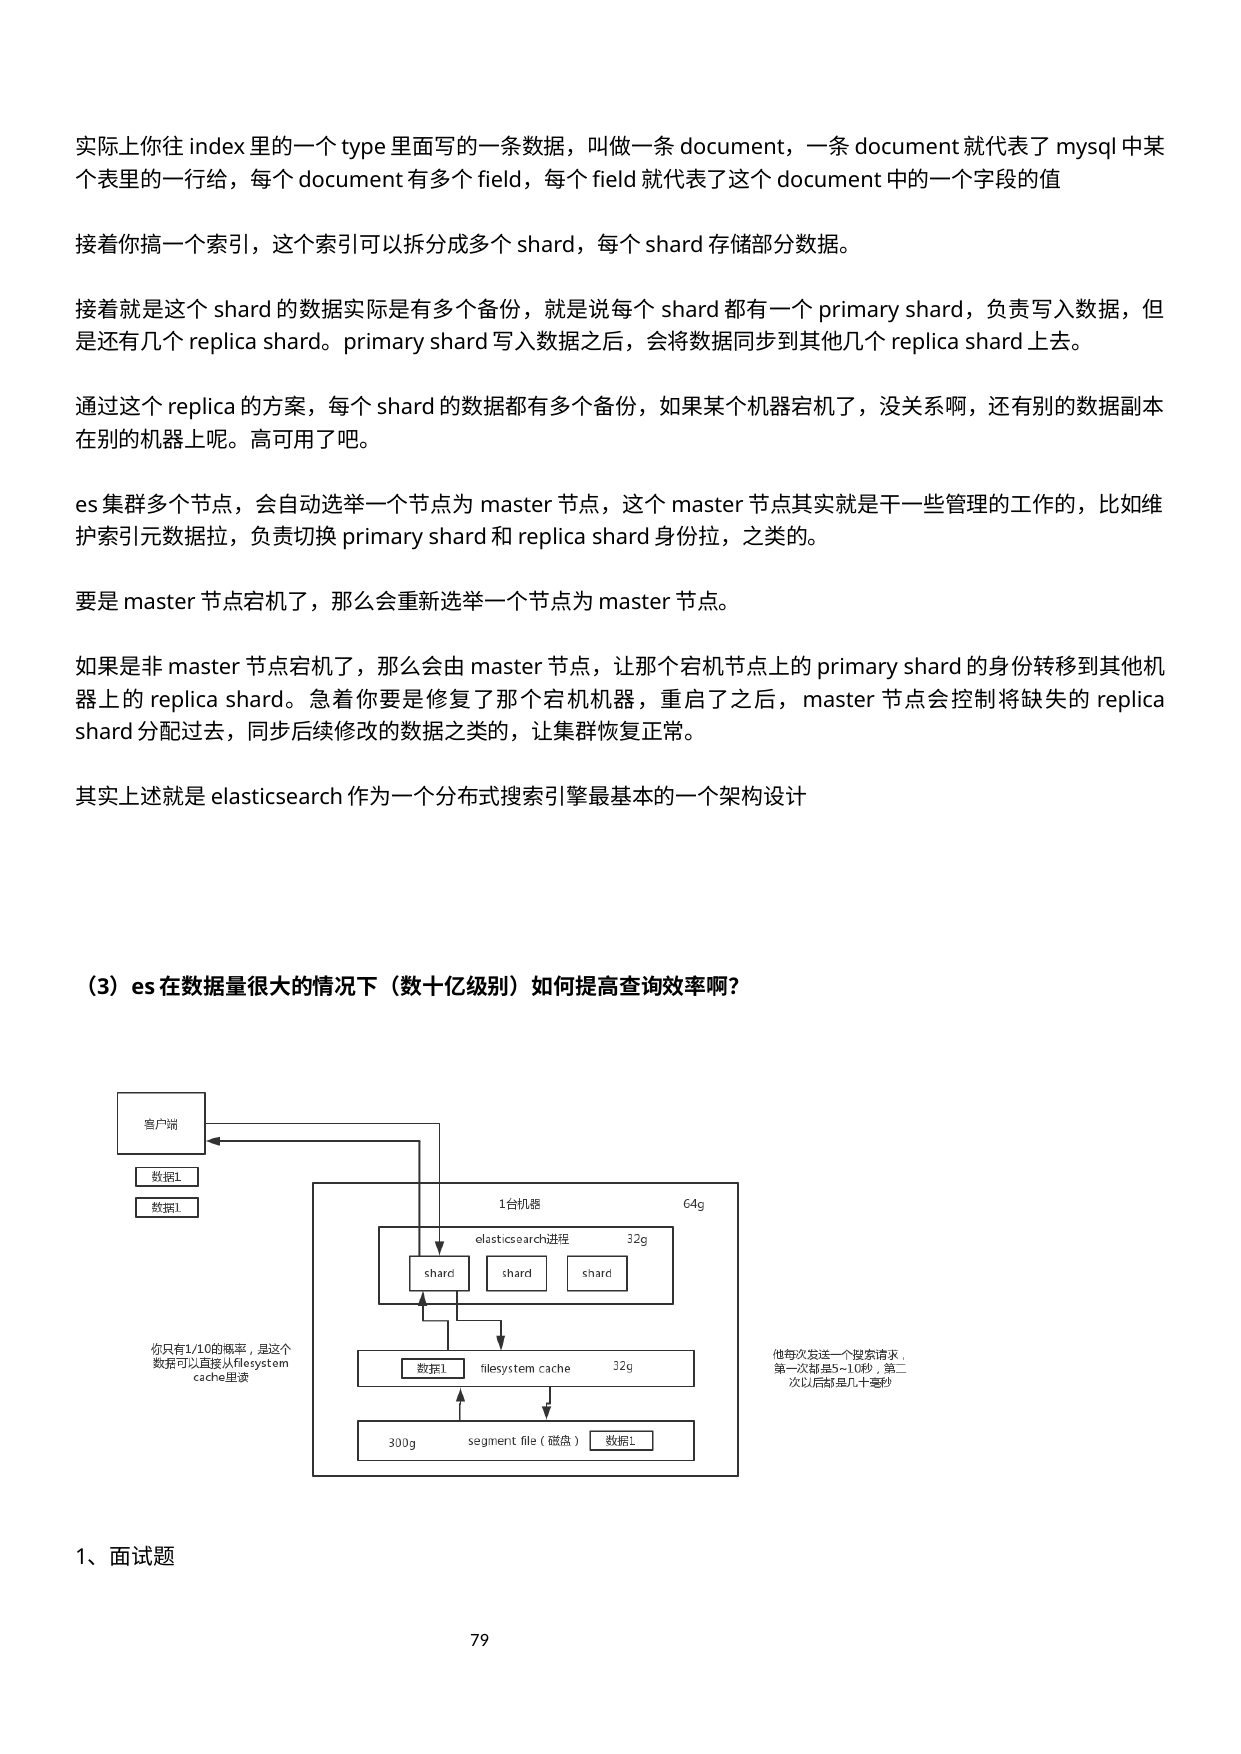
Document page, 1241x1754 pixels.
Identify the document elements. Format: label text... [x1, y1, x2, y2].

text 实际上你往index里的一个type里面写的一条数据，叫做一条document，一条document就代表了mysql中某个表里的一行给，每个document有多个field，每个field就代表了这个document中的一个字段的值 [75, 129, 1165, 194]
text 如果是非master节点宕机了，那么会由master节点，让那个宕机节点上的primary shard的身份转移到其他机器上的replica shard。急着你要是修复了那个宕机机器，重启了之后，master节点会控制将缺失的replica shard分配过去，同步后续修改的数据之类的，让集群恢复正常。 [75, 649, 1165, 746]
picture [75, 1051, 939, 1504]
text es集群多个节点，会自动选举一个节点为master节点，这个master节点其实就是干一些管理的工作的，比如维护索引元数据拉，负责切换primary shard和replica shard身份拉，之类的。 [75, 486, 1165, 551]
text 1、面试题 [75, 1538, 1165, 1571]
text 其实上述就是elasticsearch作为一个分布式搜索引擎最基本的一个架构设计 [75, 779, 1165, 811]
text 接着就是这个shard的数据实际是有多个备份，就是说每个shard都有一个primary shard，负责写入数据，但是还有几个replica shard。primary shard写入数据之后，会将数据同步到其他几个replica shard上去。 [75, 291, 1165, 356]
subtitle （3）es在数据量很大的情况下（数十亿级别）如何提高查询效率啊？ [75, 968, 1165, 1001]
text 要是master节点宕机了，那么会重新选举一个节点为master节点。 [75, 584, 1165, 616]
text 通过这个replica的方案，每个shard的数据都有多个备份，如果某个机器宕机了，没关系啊，还有别的数据副本在别的机器上呢。高可用了吧。 [75, 389, 1165, 454]
text 接着你搞一个索引，这个索引可以拆分成多个shard，每个shard存储部分数据。 [75, 226, 1165, 259]
